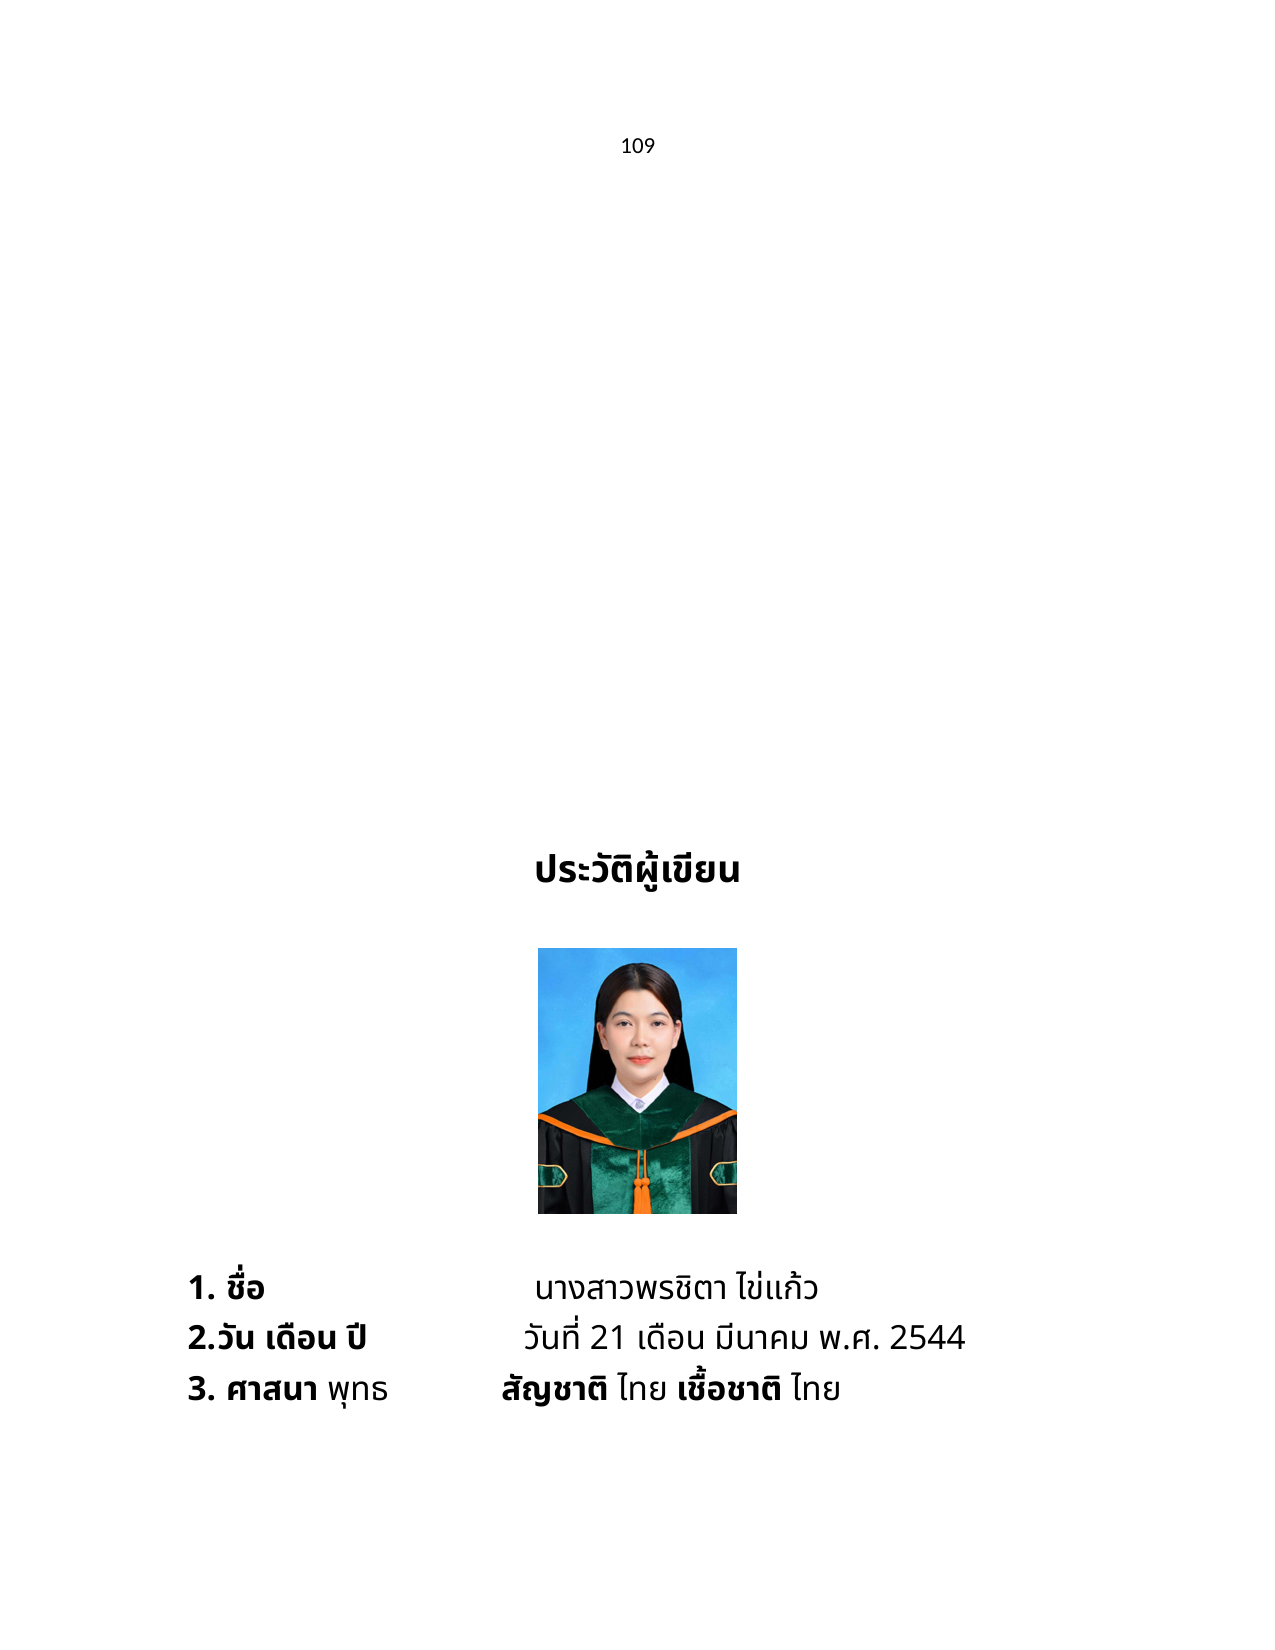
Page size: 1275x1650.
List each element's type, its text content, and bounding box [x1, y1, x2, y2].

picture [538, 948, 737, 1214]
list วัน เดือน ปี วันที่ 21 เดือน มีนาคม พ.ศ. 2544 [187, 1314, 1087, 1365]
list ชื่อ นางสาวพรชิตา ไข่แก้ว [187, 1263, 1087, 1314]
list ศาสนา พุทธ สัญชาติ ไทย เชื้อชาติ ไทย [187, 1365, 1087, 1415]
text ประวัติผู้เขียน [187, 842, 1087, 899]
